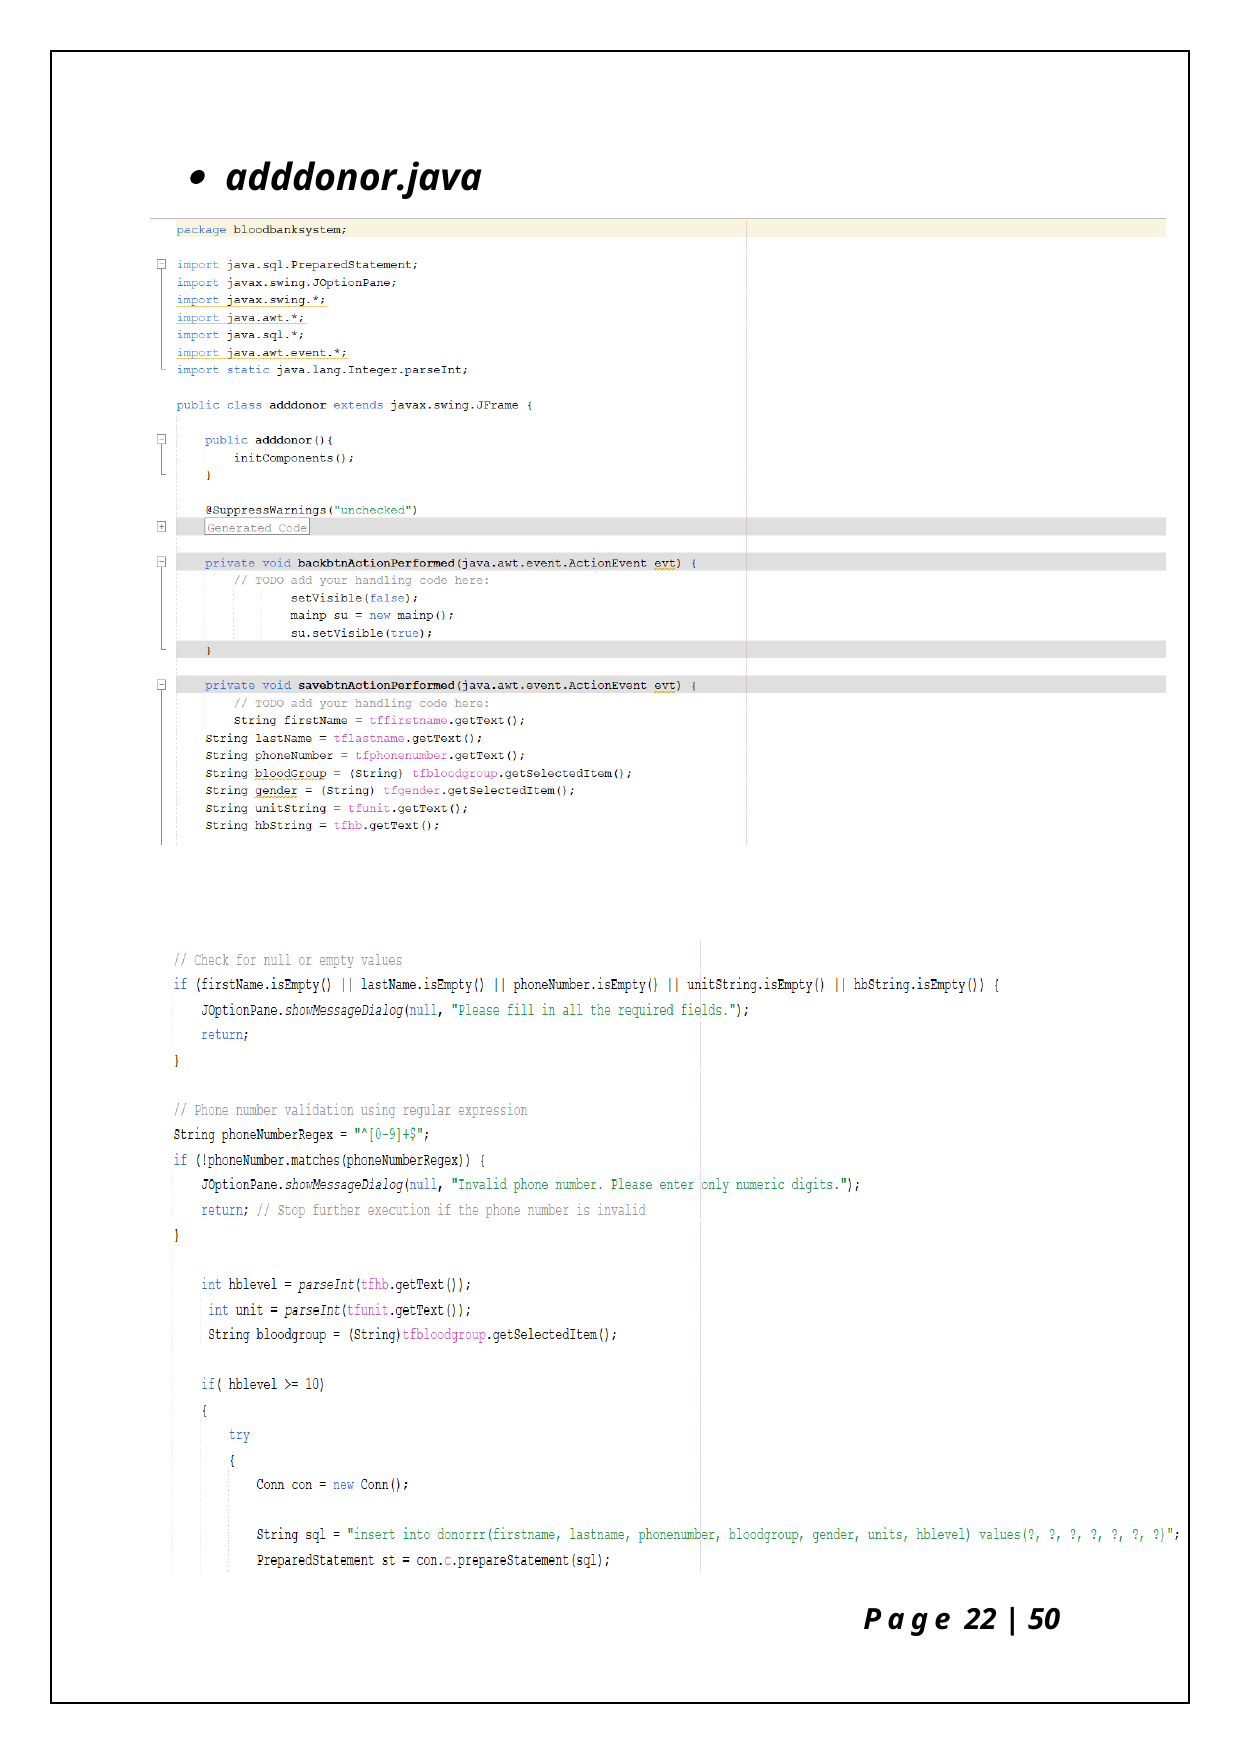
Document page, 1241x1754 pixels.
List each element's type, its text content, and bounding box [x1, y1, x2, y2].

list adddonor.java [187, 150, 1090, 201]
picture [150, 218, 1166, 845]
picture [150, 940, 1188, 1572]
